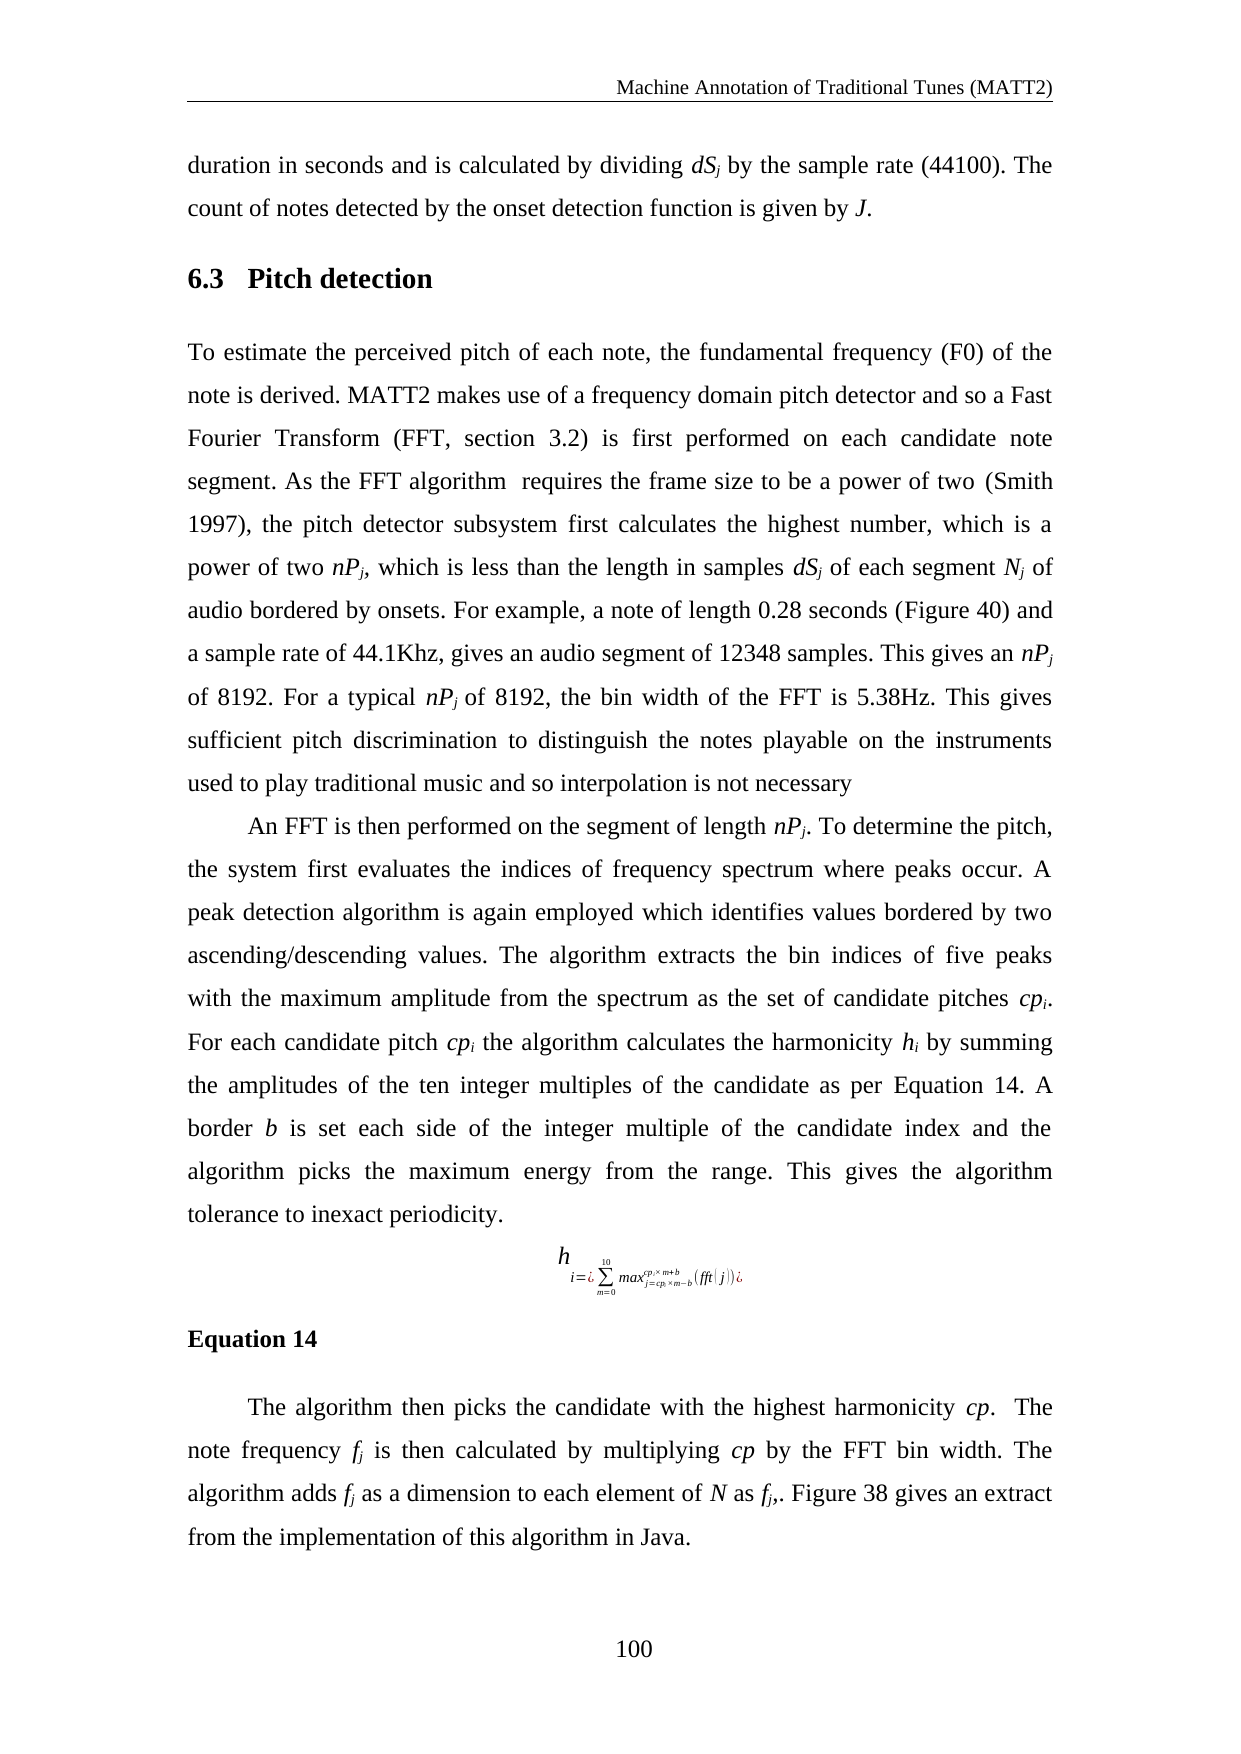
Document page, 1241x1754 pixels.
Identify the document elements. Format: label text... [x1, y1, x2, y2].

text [187, 150, 1053, 222]
text To estimate the perceived pitch of each note, the fundamental frequency (F0) of the note is derived. MATT2 makes use of a frequency domain pitch detector and so a Fast Fourier Transform (FFT, section 3.2) is first performed on each candidate note segment. As the FFT algorithm requires the frame size to be a power of two (Smith 1997), the pitch detector subsystem first calculates the highest number, which is a power of two nPj, which is less than the length in samples dSj of each segment Nj of audio bordered by onsets. For example, a note of length 0.28 seconds (Figure 40) and a sample rate of 44.1Khz, gives an audio segment of 12348 samples. This gives an nPj of 8192. For a typical nPj of 8192, the bin width of the FFT is 5.38Hz. This gives sufficient pitch discrimination to distinguish the notes playable on the instruments used to play traditional music and so interpolation is not necessary [187, 337, 1053, 797]
text The algorithm then picks the candidate with the highest harmonicity cp. The note frequency fj is then calculated by multiplying cp by the FFT bin width. The algorithm adds fj as a dimension to each element of N as fj,. Figure 38 gives an extract from the implementation of this algorithm in Java. [187, 1392, 1053, 1550]
subtitle Pitch detection [187, 261, 1053, 295]
text An FFT is then performed on the segment of length nPj. To determine the pitch, the system first evaluates the indices of frequency spectrum where peaks occur. A peak detection algorithm is again employed which identifies values bordered by two ascending/descending values. The algorithm extracts the bin indices of five peaks with the maximum amplitude from the spectrum as the set of candidate pitches cpi. For each candidate pitch cpi the algorithm calculates the harmonicity hi by summing the amplitudes of the ten integer multiples of the candidate as per Equation 14. A border b is set each side of the integer multiple of the candidate index and the algorithm picks the maximum energy from the range. This gives the algorithm tolerance to inexact periodicity. [187, 811, 1053, 1228]
